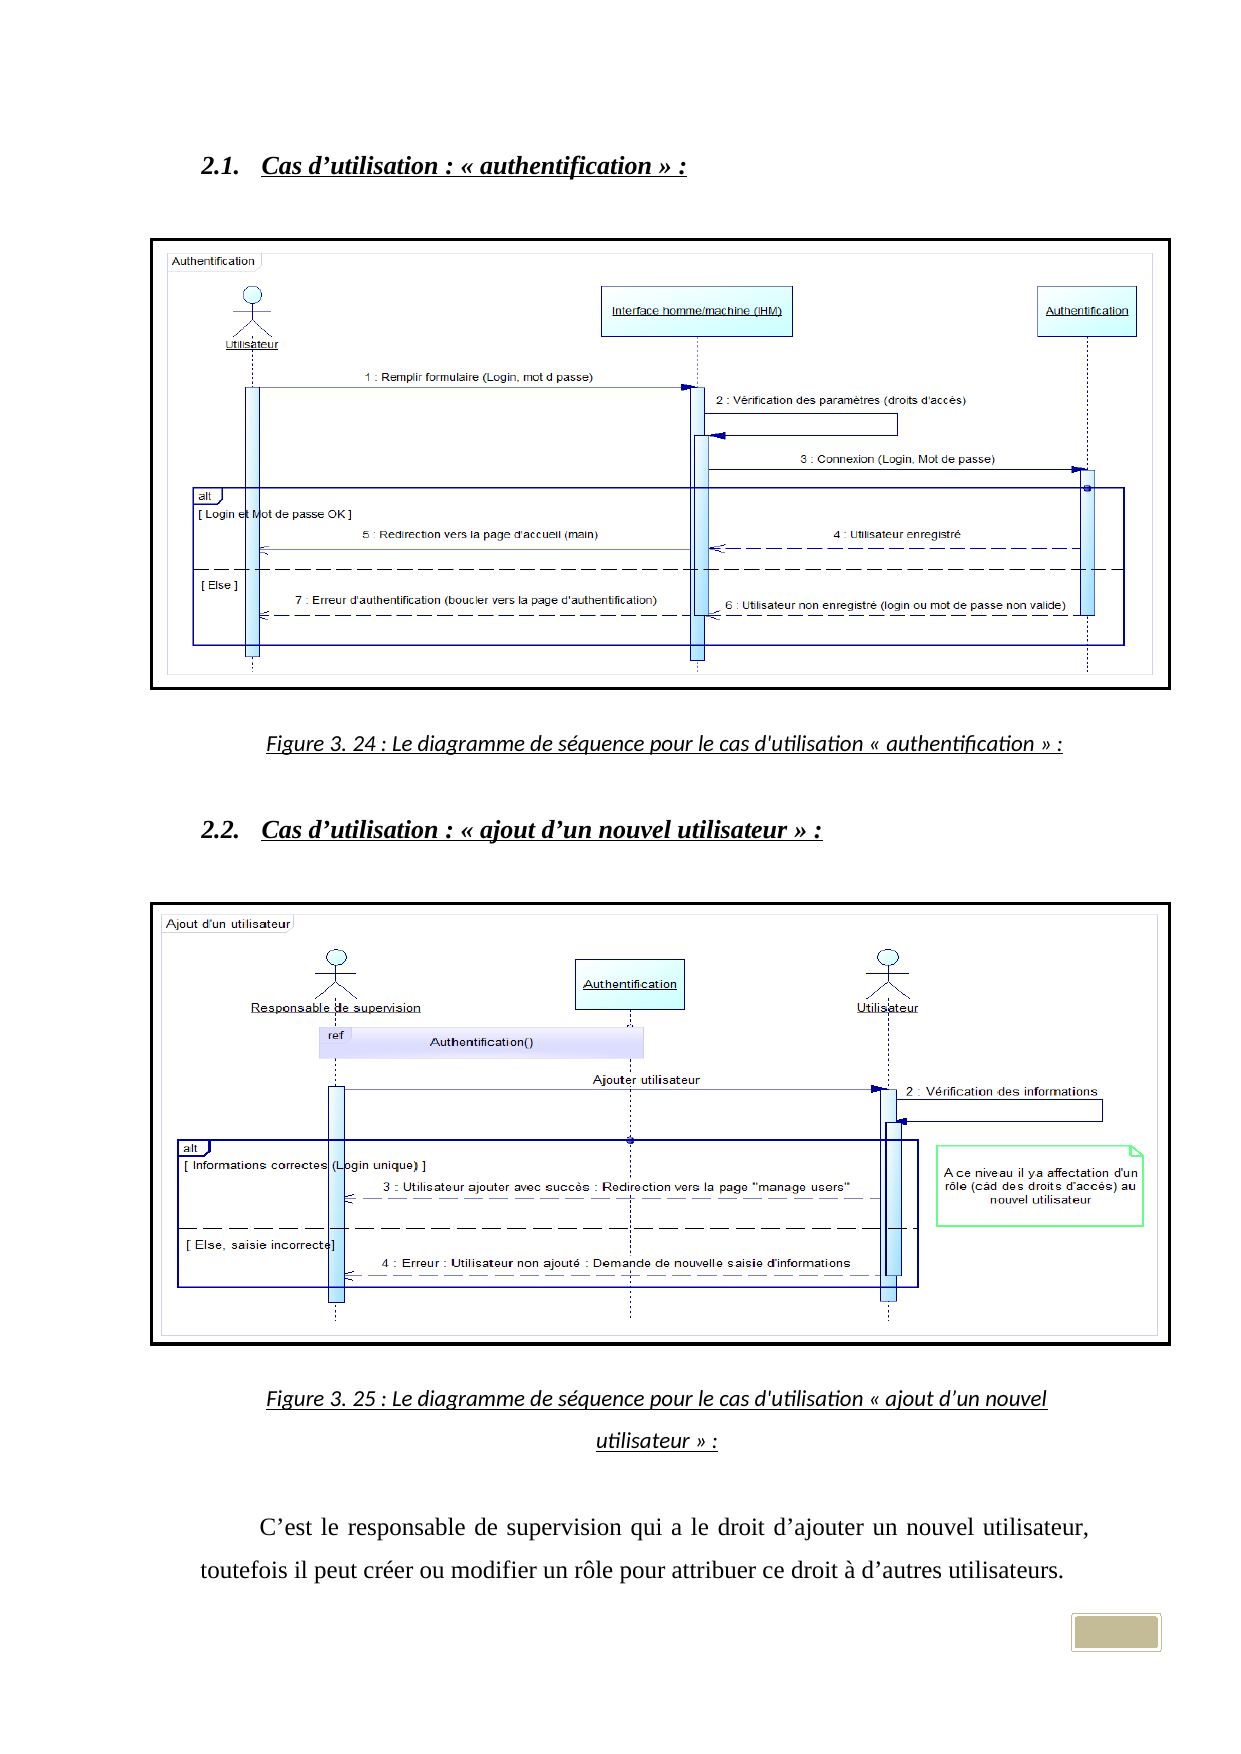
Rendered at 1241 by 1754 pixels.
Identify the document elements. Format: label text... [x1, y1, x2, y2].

picture [153, 905, 1168, 1342]
text C’est le responsable de supervision qui a le droit d’ajouter un nouvel utilisateur, toutefois il peut créer ou modifier un rôle pour attribuer ce droit à d’autres utilisateurs. [200, 1512, 1090, 1583]
list Cas d’utilisation : « authentification » : [224, 150, 1090, 180]
picture [153, 241, 1168, 687]
text Figure 3. 25 : Le diagramme de séquence pour le cas d'utilisation « ajout d’un nouvel utilisateur » : [224, 1384, 1090, 1454]
list Cas d’utilisation : « ajout d’un nouvel utilisateur » : [224, 814, 1090, 844]
